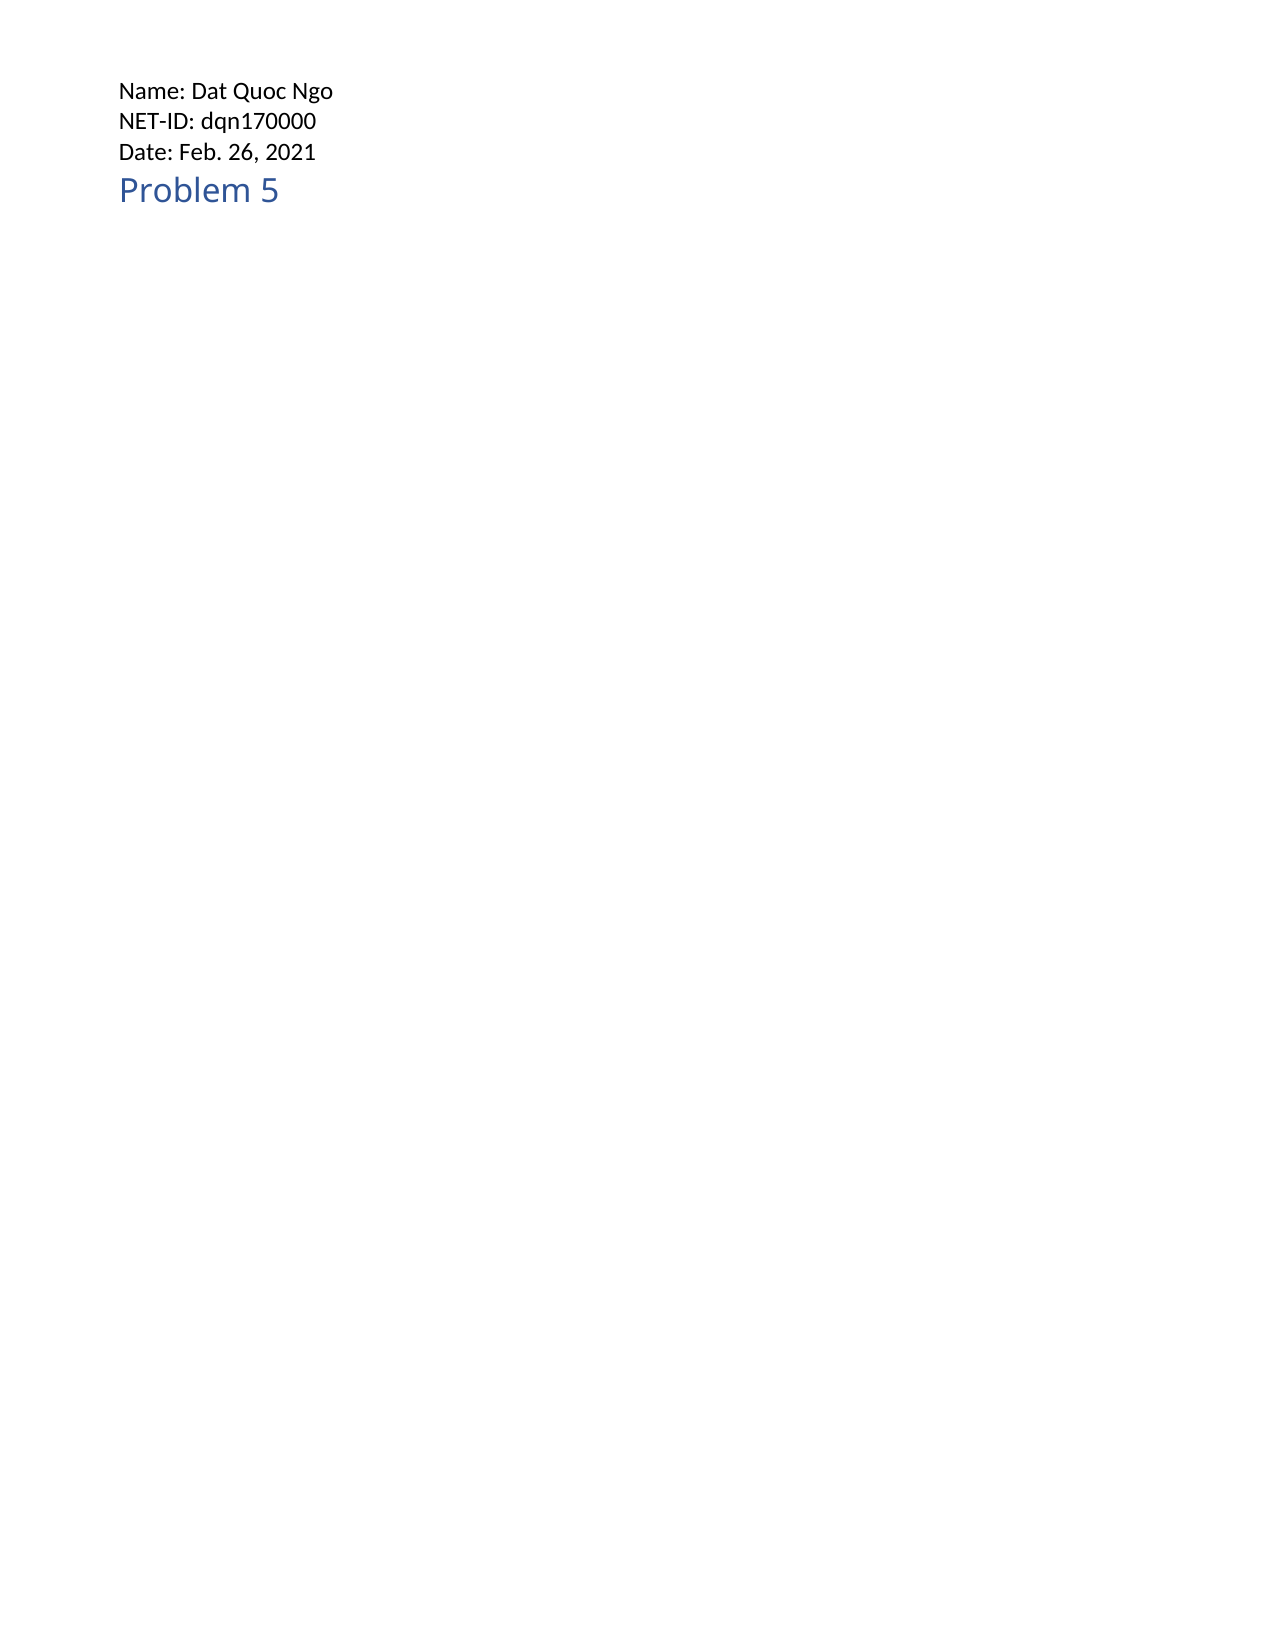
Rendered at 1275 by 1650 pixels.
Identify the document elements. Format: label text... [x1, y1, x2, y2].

subtitle Problem 5 [118, 167, 1156, 212]
